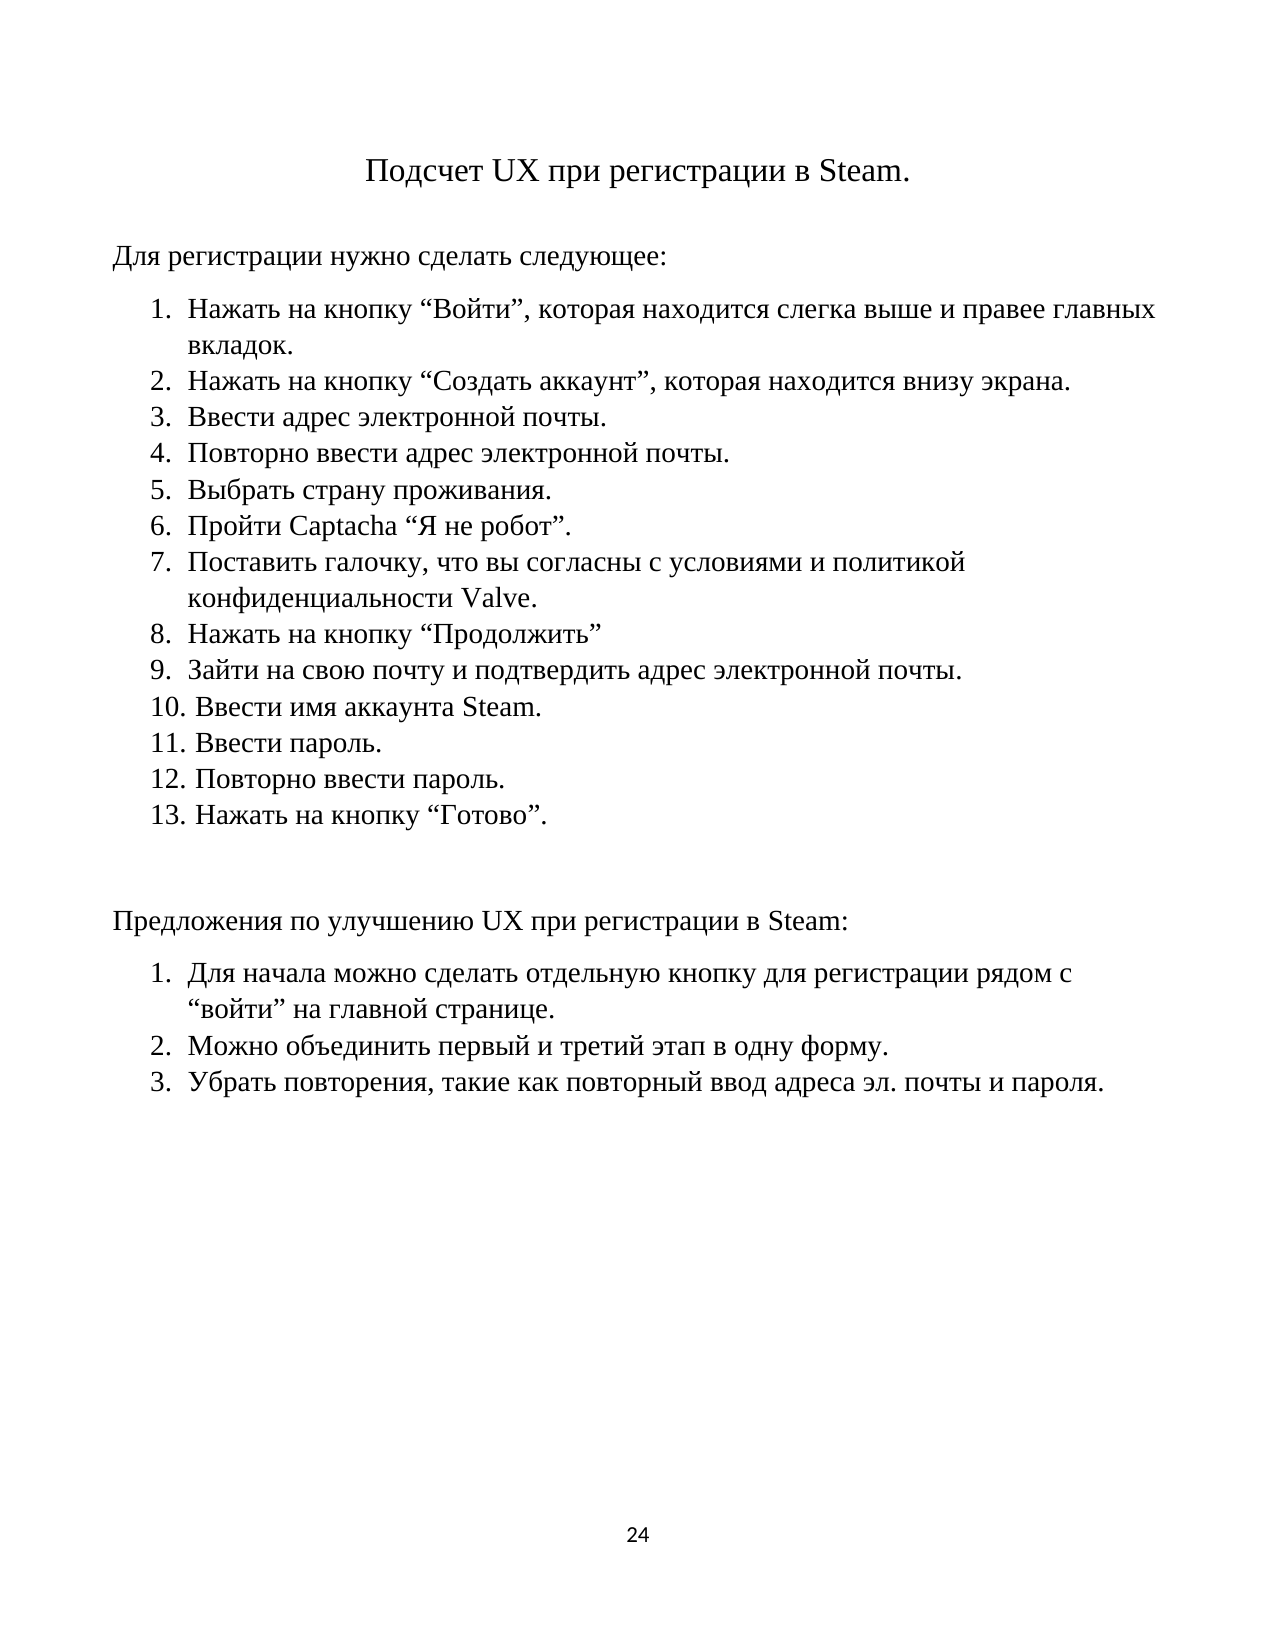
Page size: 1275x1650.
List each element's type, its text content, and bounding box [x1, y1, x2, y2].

list Нажать на кнопку “Продолжить” [150, 616, 1162, 650]
list Ввести имя аккаунта Steam. [150, 689, 1162, 722]
list Для начала можно сделать отдельную кнопку для регистрации рядом с “войти” на главной странице. [150, 956, 1162, 1025]
list Можно объединить первый и третий этап в одну форму. [150, 1028, 1162, 1061]
text Предложения по улучшению UX при регистрации в Steam: [112, 903, 1162, 936]
subtitle Подсчет UX при регистрации в Steam. [112, 150, 1162, 188]
list Ввести пароль. [150, 725, 1162, 758]
list Выбрать страну проживания. [150, 472, 1162, 505]
list Повторно ввести пароль. [150, 761, 1162, 794]
list Зайти на свою почту и подтвердить адрес электронной почты. [150, 652, 1162, 686]
list Нажать на кнопку “Готово”. [150, 797, 1162, 831]
text Для регистрации нужно сделать следующее: [112, 238, 1162, 272]
list Нажать на кнопку “Создать аккаунт”, которая находится внизу экрана. [150, 363, 1162, 397]
list Пройти Captacha “Я не робот”. [150, 508, 1162, 541]
list Ввести адрес электронной почты. [150, 399, 1162, 433]
list Убрать повторения, такие как повторный ввод адреса эл. почты и пароля. [150, 1064, 1162, 1097]
list Повторно ввести адрес электронной почты. [150, 436, 1162, 469]
list Поставить галочку, что вы согласны с условиями и политикой конфиденциальности Valve. [150, 544, 1162, 614]
list Нажать на кнопку “Войти”, которая находится слегка выше и правее главных вкладок. [150, 291, 1162, 361]
